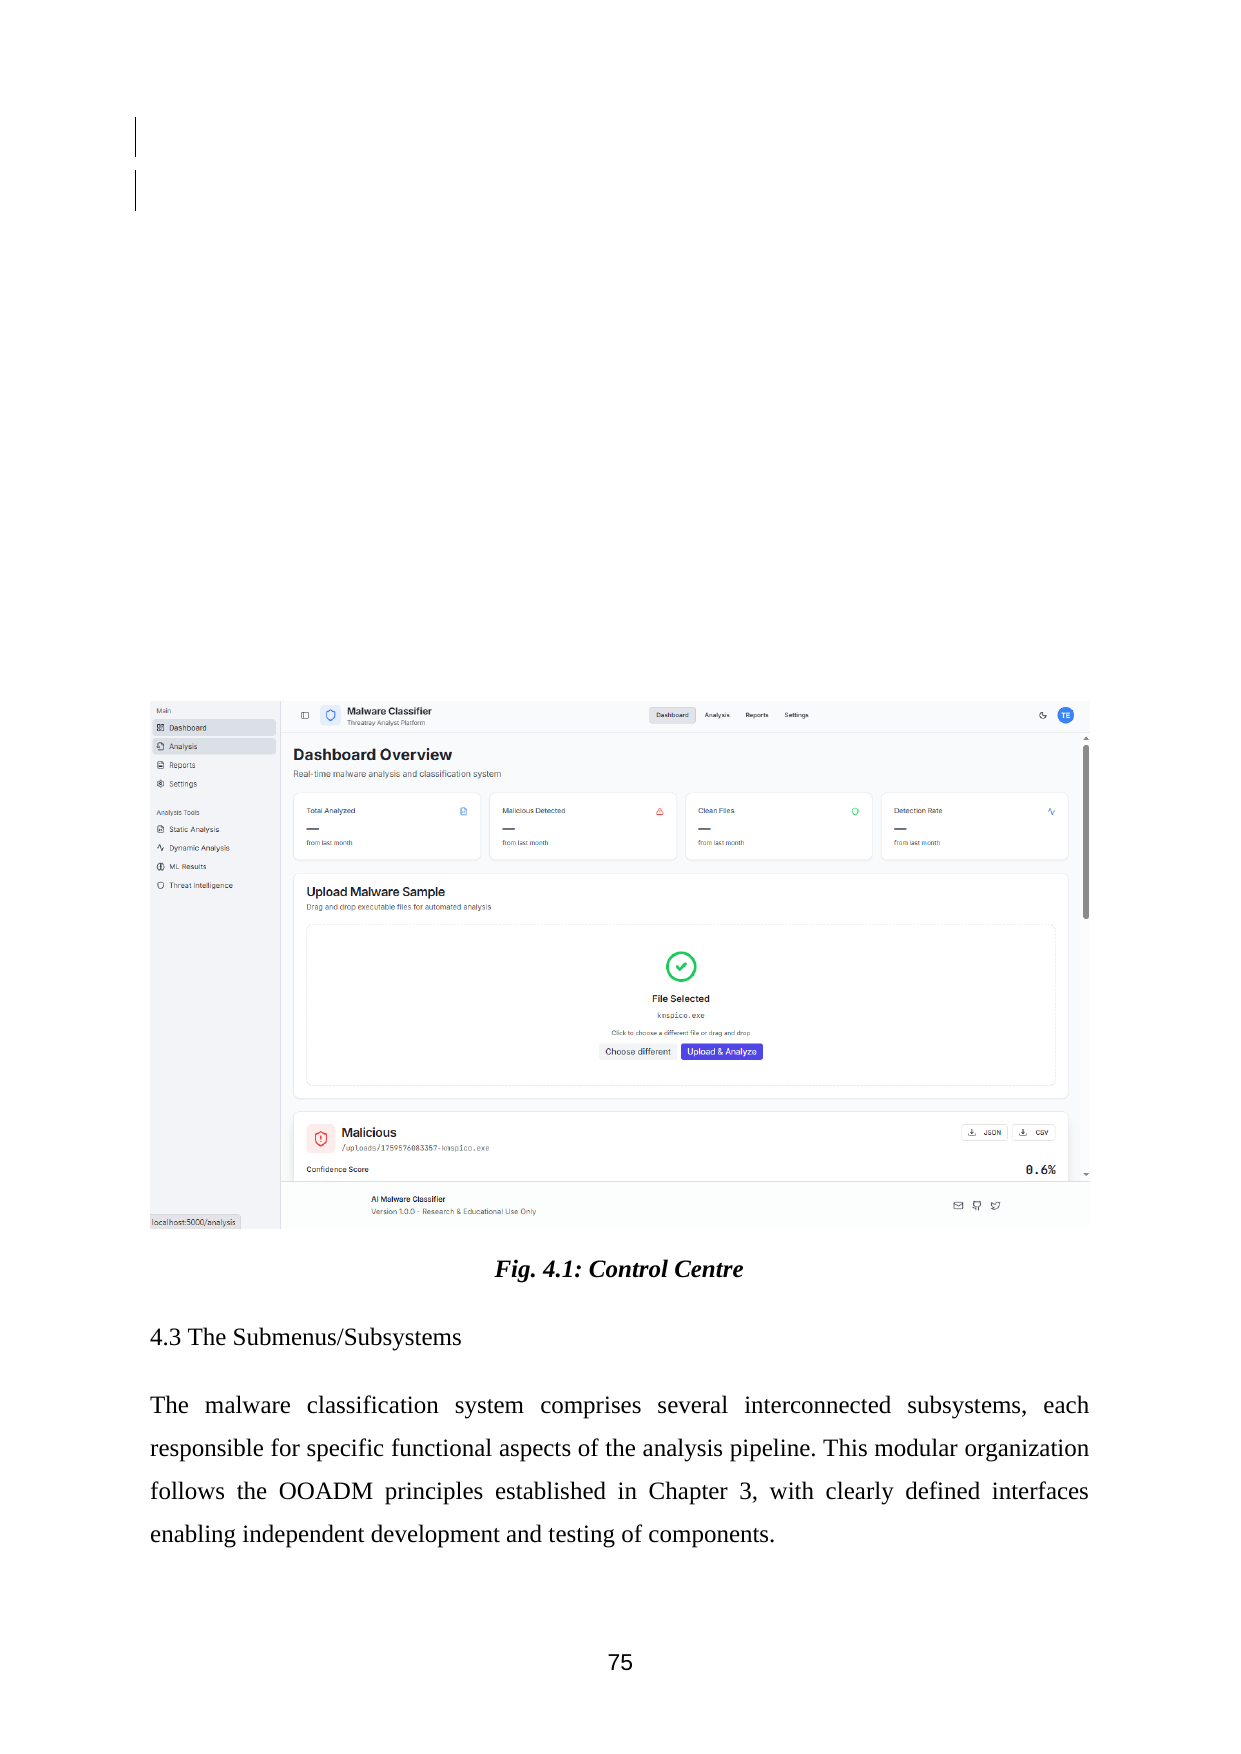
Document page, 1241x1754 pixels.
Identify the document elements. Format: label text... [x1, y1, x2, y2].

text 4.3 The Submenus/Subsystems [150, 1322, 1090, 1351]
text Fig. 4.1: Control Centre [150, 1254, 1090, 1282]
picture [150, 701, 1091, 1229]
text The malware classification system comprises several interconnected subsystems, each responsible for specific functional aspects of the analysis pipeline. This modular organization follows the OOADM principles established in Chapter 3, with clearly defined interfaces enabling independent development and testing of components. [150, 1390, 1090, 1548]
